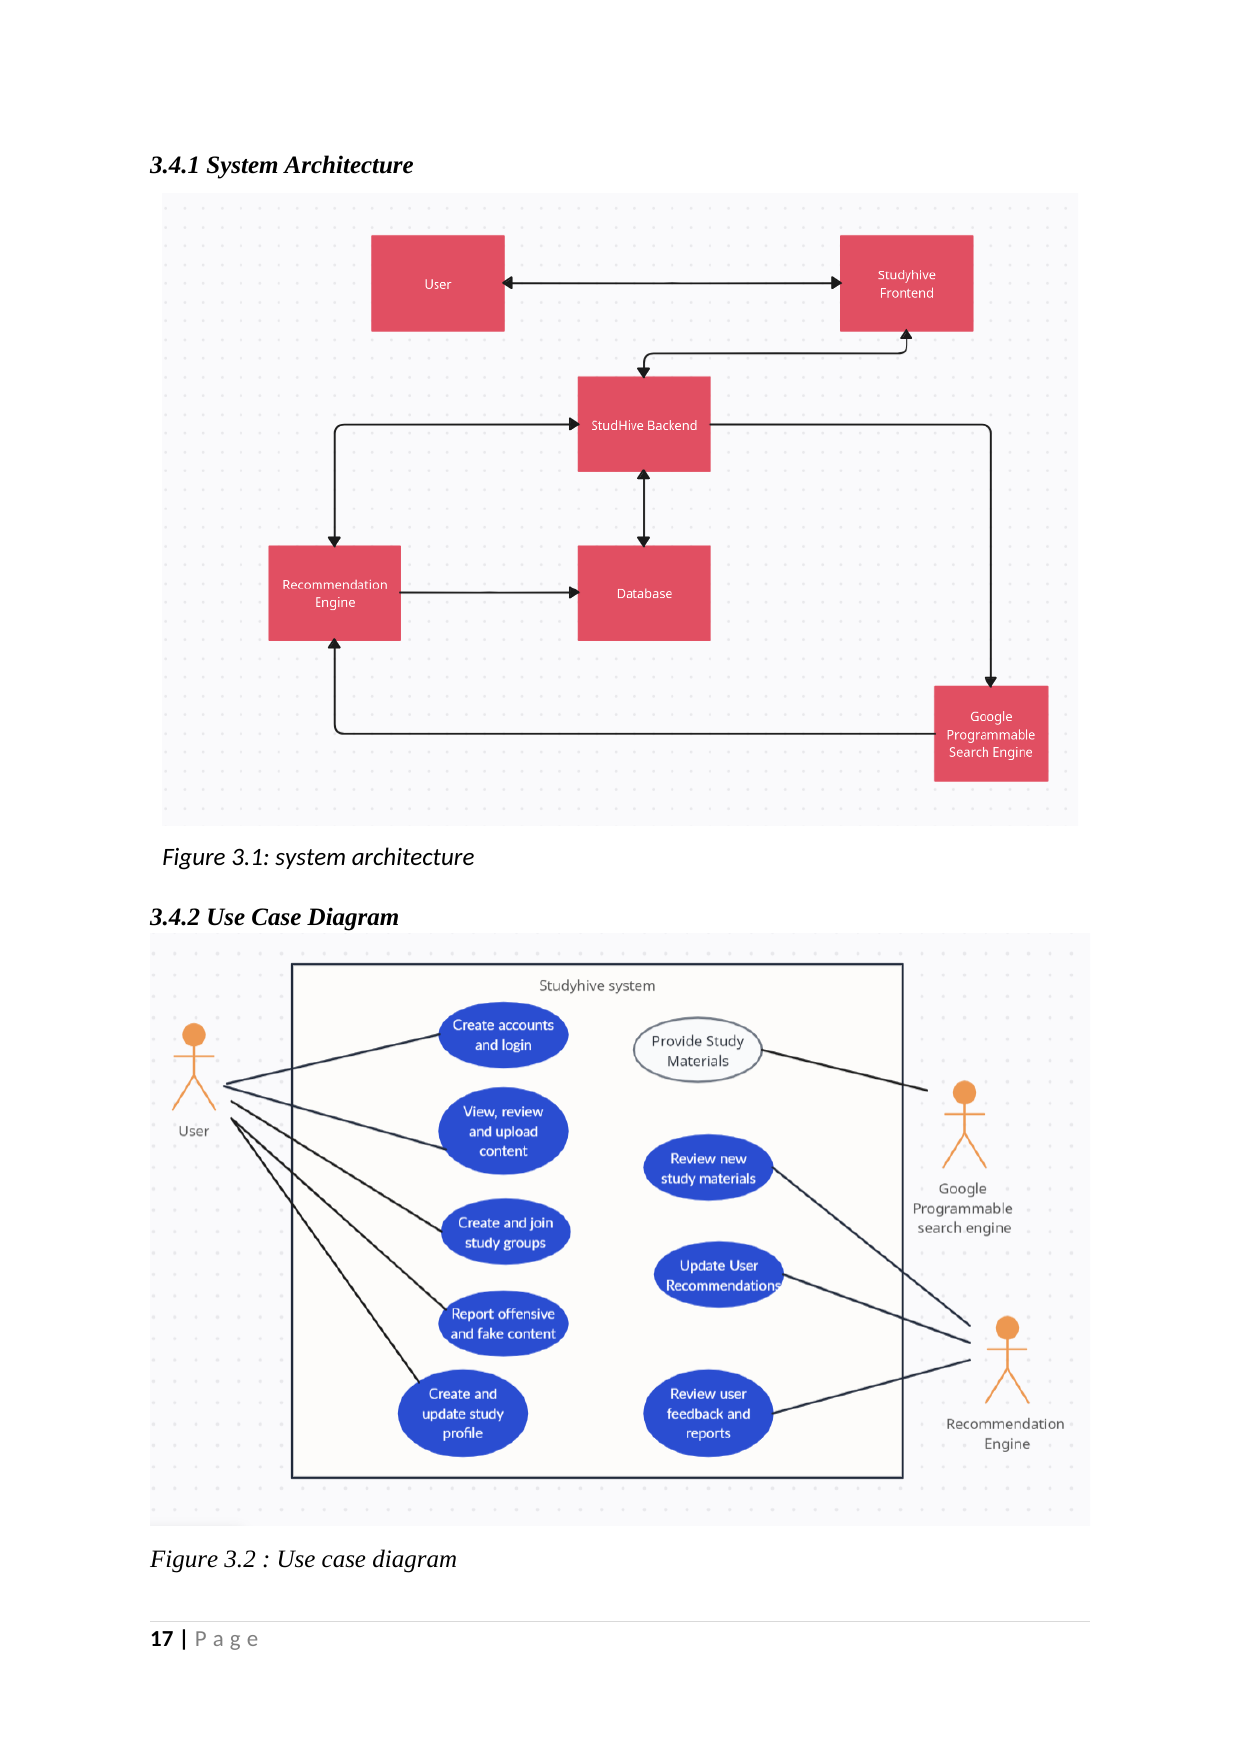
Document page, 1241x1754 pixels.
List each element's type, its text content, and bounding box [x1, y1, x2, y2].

subtitle 3.4.1 System Architecture [150, 150, 1090, 179]
picture [162, 193, 1079, 826]
text Figure 3.2 : Use case diagram [150, 1544, 1090, 1573]
picture [150, 933, 1091, 1526]
